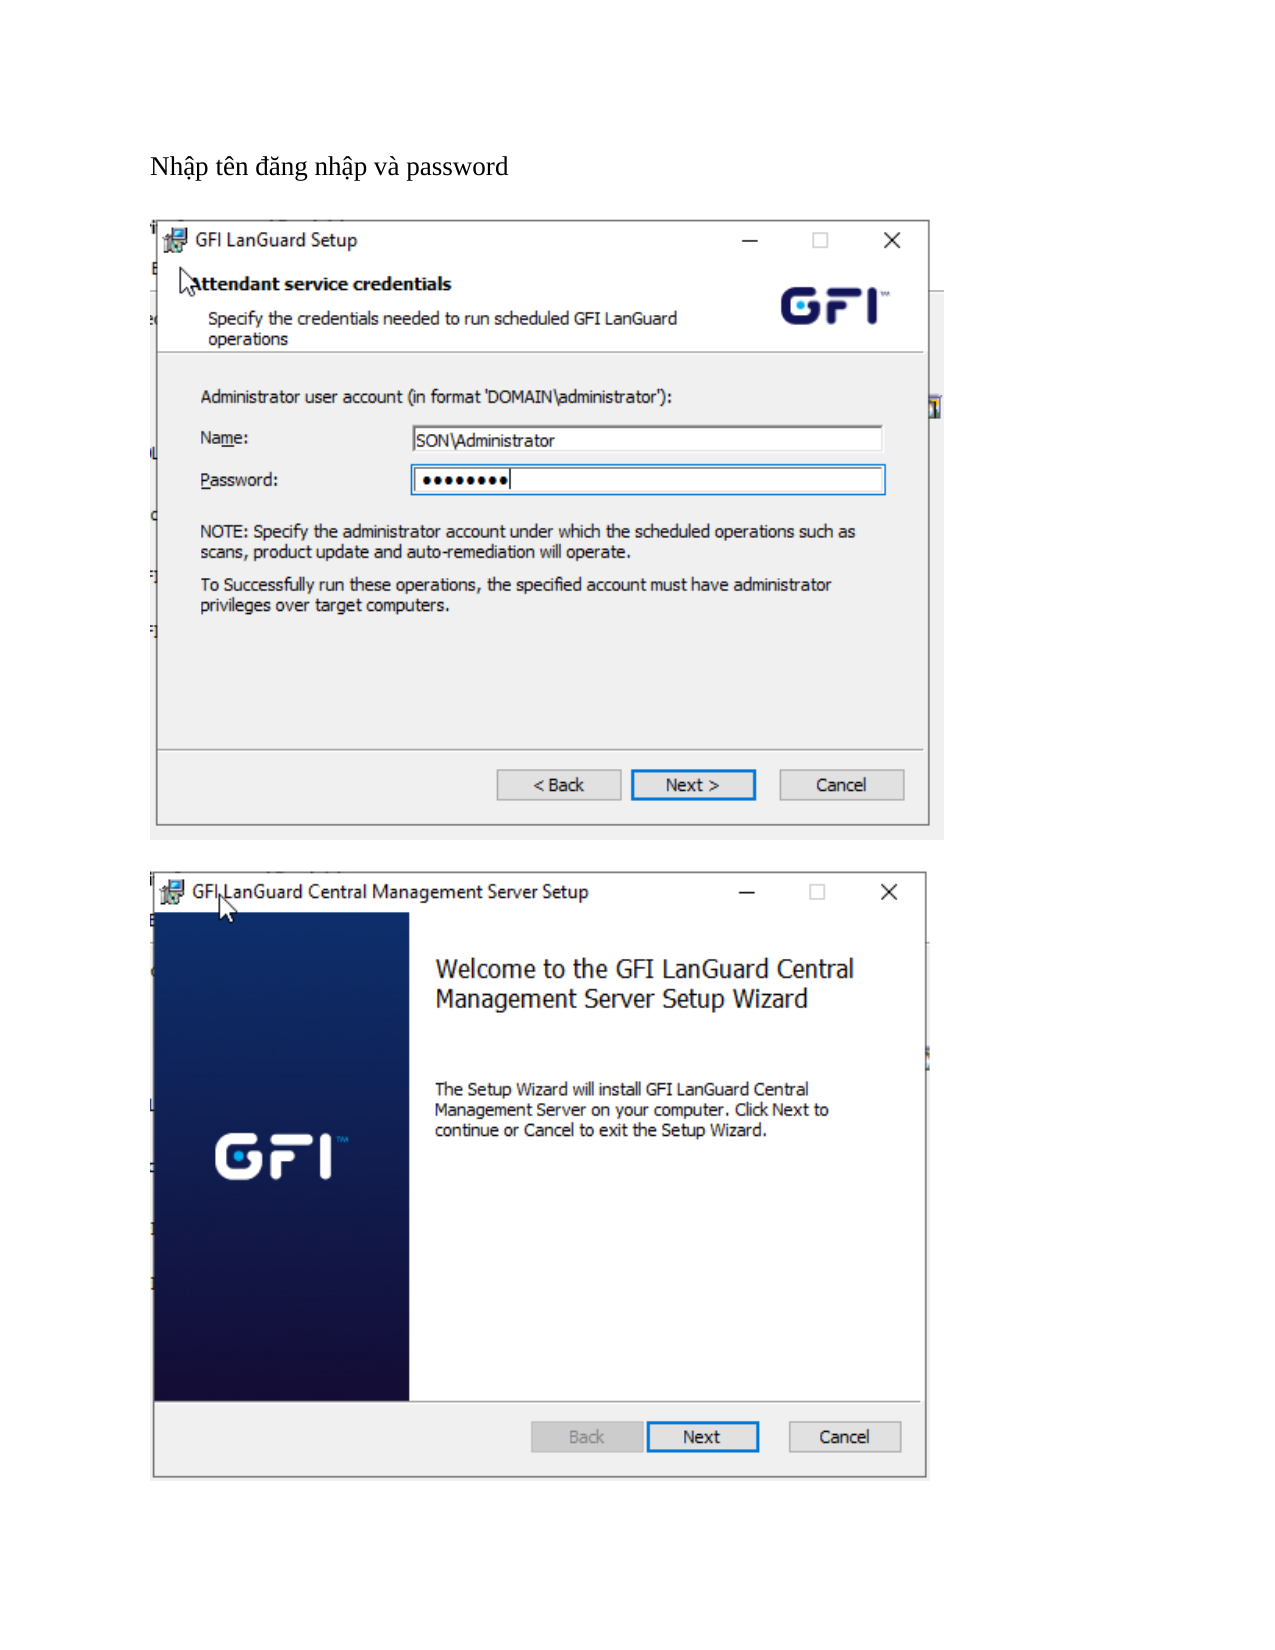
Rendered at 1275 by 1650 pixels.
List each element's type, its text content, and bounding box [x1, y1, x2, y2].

text Nhập tên đăng nhập và password [150, 150, 1125, 181]
picture [150, 206, 944, 840]
picture [150, 865, 930, 1481]
